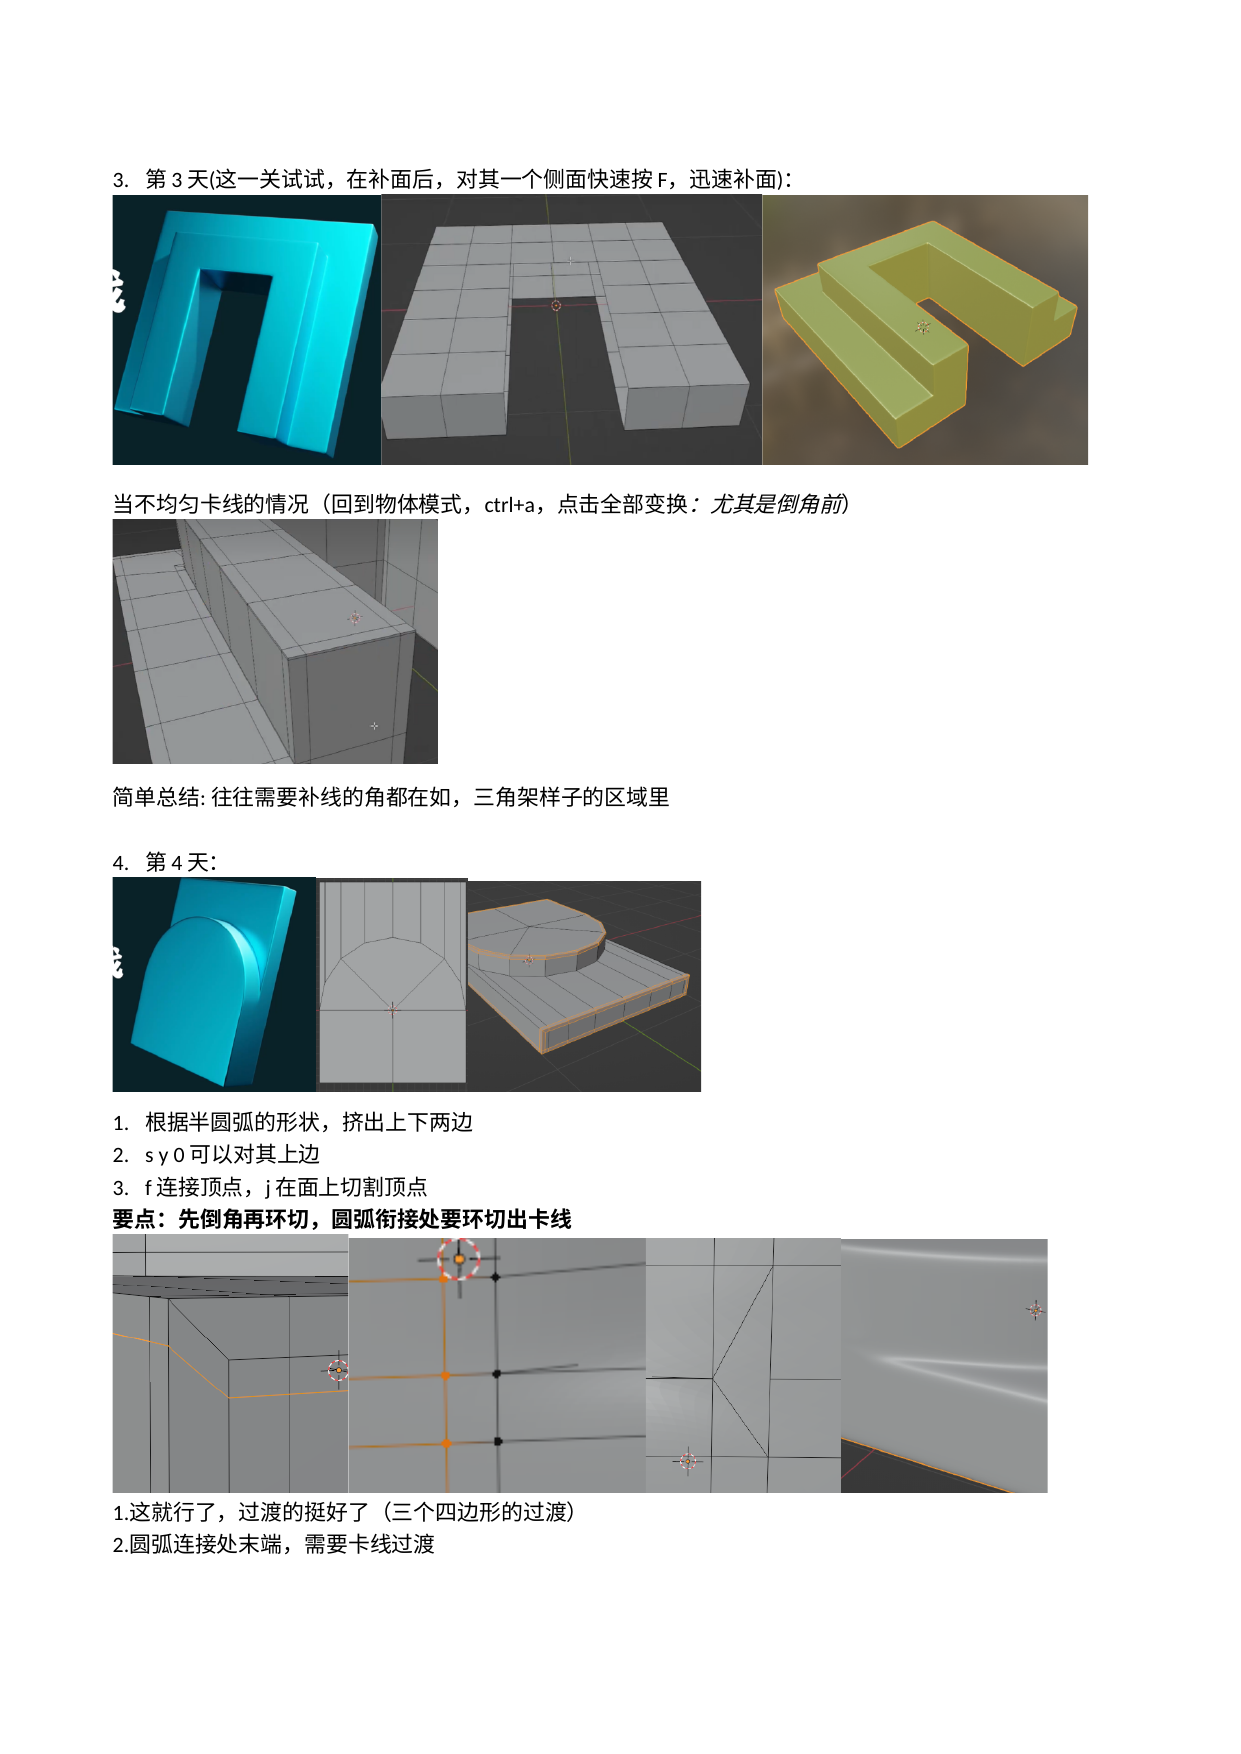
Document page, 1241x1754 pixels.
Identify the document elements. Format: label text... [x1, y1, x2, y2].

picture [112, 519, 438, 764]
list 第4天： [112, 844, 1128, 877]
list 要点：先倒角再环切，圆弧衔接处要环切出卡线 [112, 1202, 1128, 1234]
list 第3天(这一关试试，在补面后，对其一个侧面快速按F，迅速补面)： [112, 162, 1128, 194]
list f连接顶点，j在面上切割顶点 [112, 1169, 1128, 1202]
picture [112, 194, 1089, 465]
list 简单总结: 往往需要补线的角都在如，三角架样子的区域里 [112, 779, 1128, 812]
picture [112, 877, 702, 1092]
picture [112, 1234, 1048, 1493]
list 当不均匀卡线的情况（回到物体模式，ctrl+a，点击全部变换：尤其是倒角前） [112, 487, 1128, 519]
list 根据半圆弧的形状，挤出上下两边 [112, 1104, 1128, 1137]
list 2.圆弧连接处末端，需要卡线过渡 [112, 1527, 1128, 1559]
list 1.这就行了，过渡的挺好了（三个四边形的过渡） [112, 1494, 1128, 1527]
list s y 0 可以对其上边 [112, 1137, 1128, 1169]
